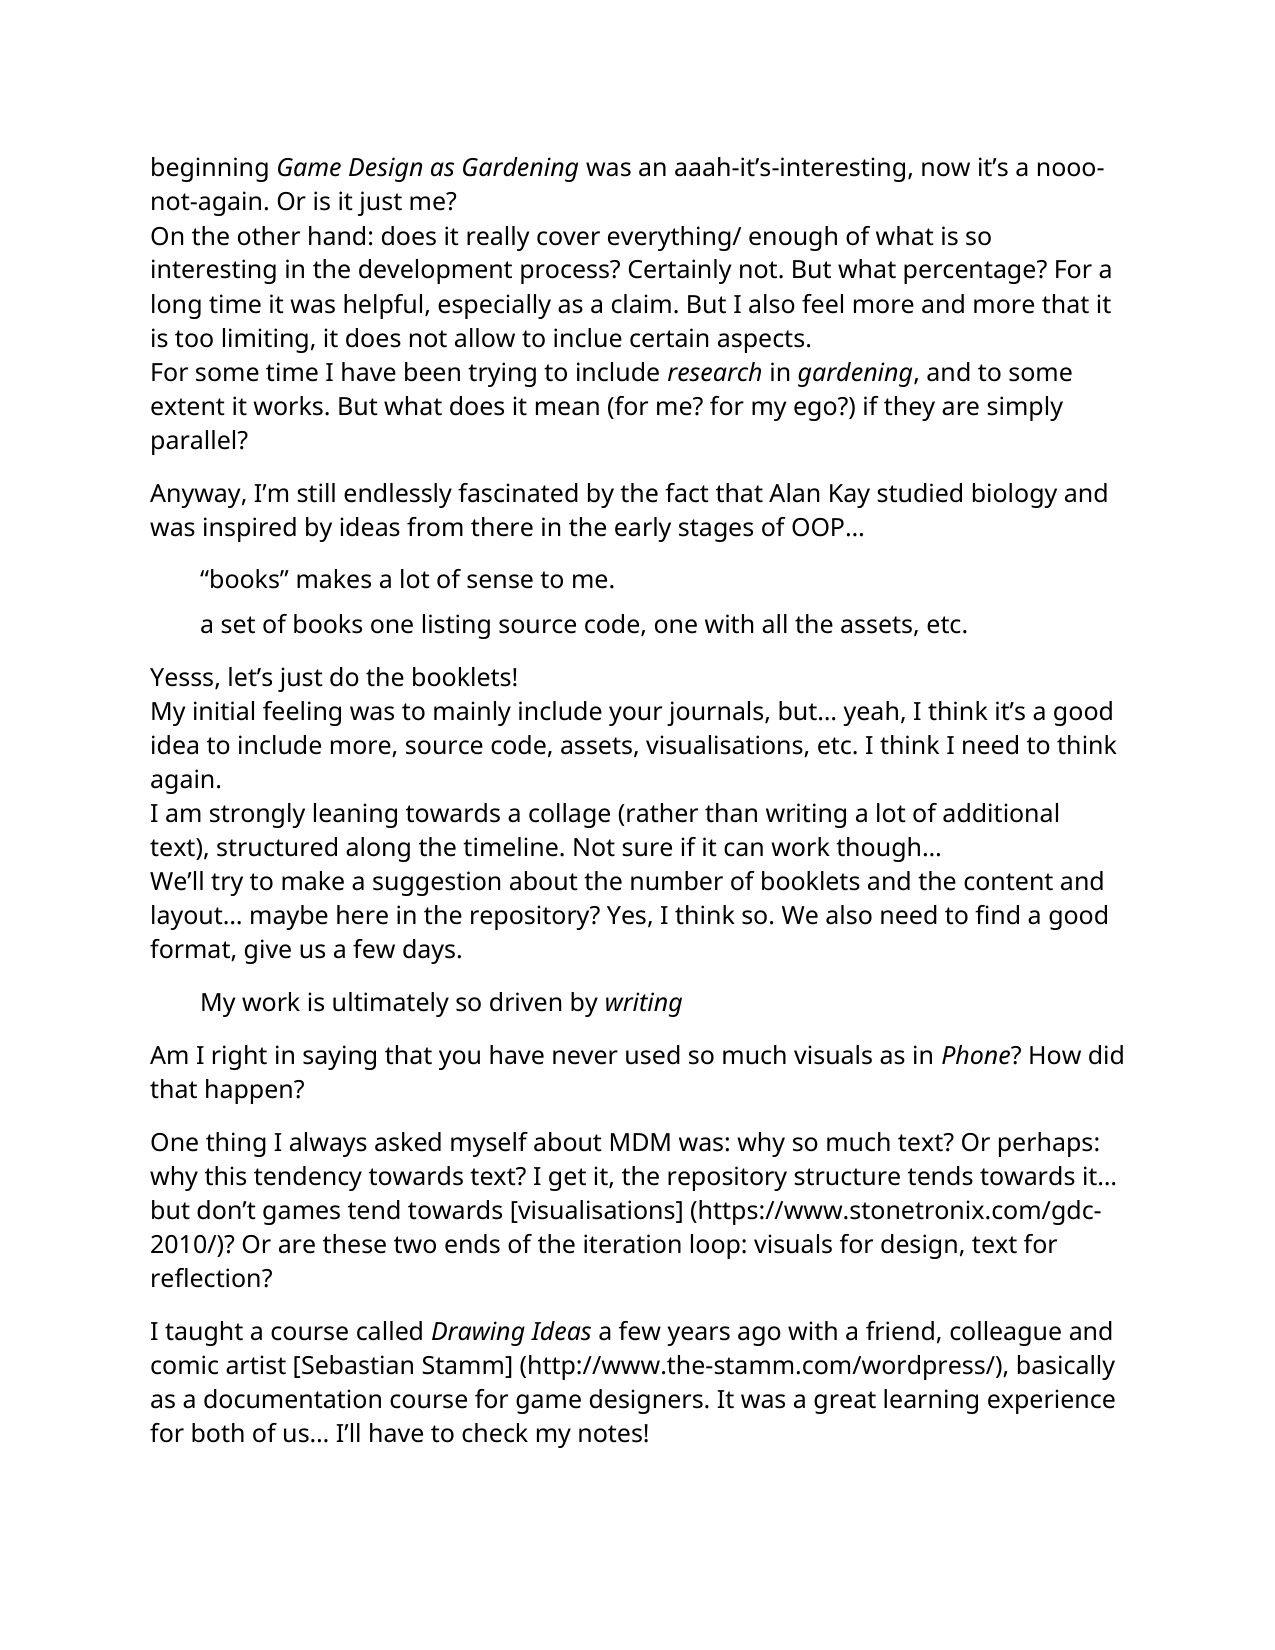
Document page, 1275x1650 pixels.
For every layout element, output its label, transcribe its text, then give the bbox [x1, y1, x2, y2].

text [150, 150, 1125, 457]
text “books” makes a lot of sense to me. [200, 562, 1075, 596]
text One thing I always asked myself about MDM was: why so much text? Or perhaps: why this tendency towards text? I get it, the repository structure tends towards it… but don’t games tend towards [visualisations] (https://www.stonetronix.com/gdc-2010/)? Or are these two ends of the iteration loop: visuals for design, text for reflection? [150, 1124, 1125, 1295]
text Am I right in saying that you have never used so much visuals as in Phone? How did that happen? [150, 1038, 1125, 1106]
text a set of books one listing source code, one with all the assets, etc. [200, 607, 1075, 641]
text Yesss, let’s just do the booklets! My initial feeling was to mainly include your journals, but… yeah, I think it’s a good idea to include more, source code, assets, visualisations, etc. I think I need to think again. I am strongly leaning towards a collage (rather than writing a lot of additional text), structured along the timeline. Not sure if it can work though… We’ll try to make a suggestion about the number of booklets and the content and layout… maybe here in the repository? Yes, I think so. We also need to find a good format, give us a few days. [150, 659, 1125, 966]
text My work is ultimately so driven by writing [200, 985, 1075, 1019]
text Anyway, I’m still endlessly fascinated by the fact that Alan Kay studied biology and was inspired by ideas from there in the early stages of OOP… [150, 475, 1125, 543]
text I taught a course called Drawing Ideas a few years ago with a friend, colleague and comic artist [Sebastian Stamm] (http://www.the-stamm.com/wordpress/), basically as a documentation course for game designers. It was a great learning experience for both of us… I’ll have to check my notes! [150, 1313, 1125, 1450]
